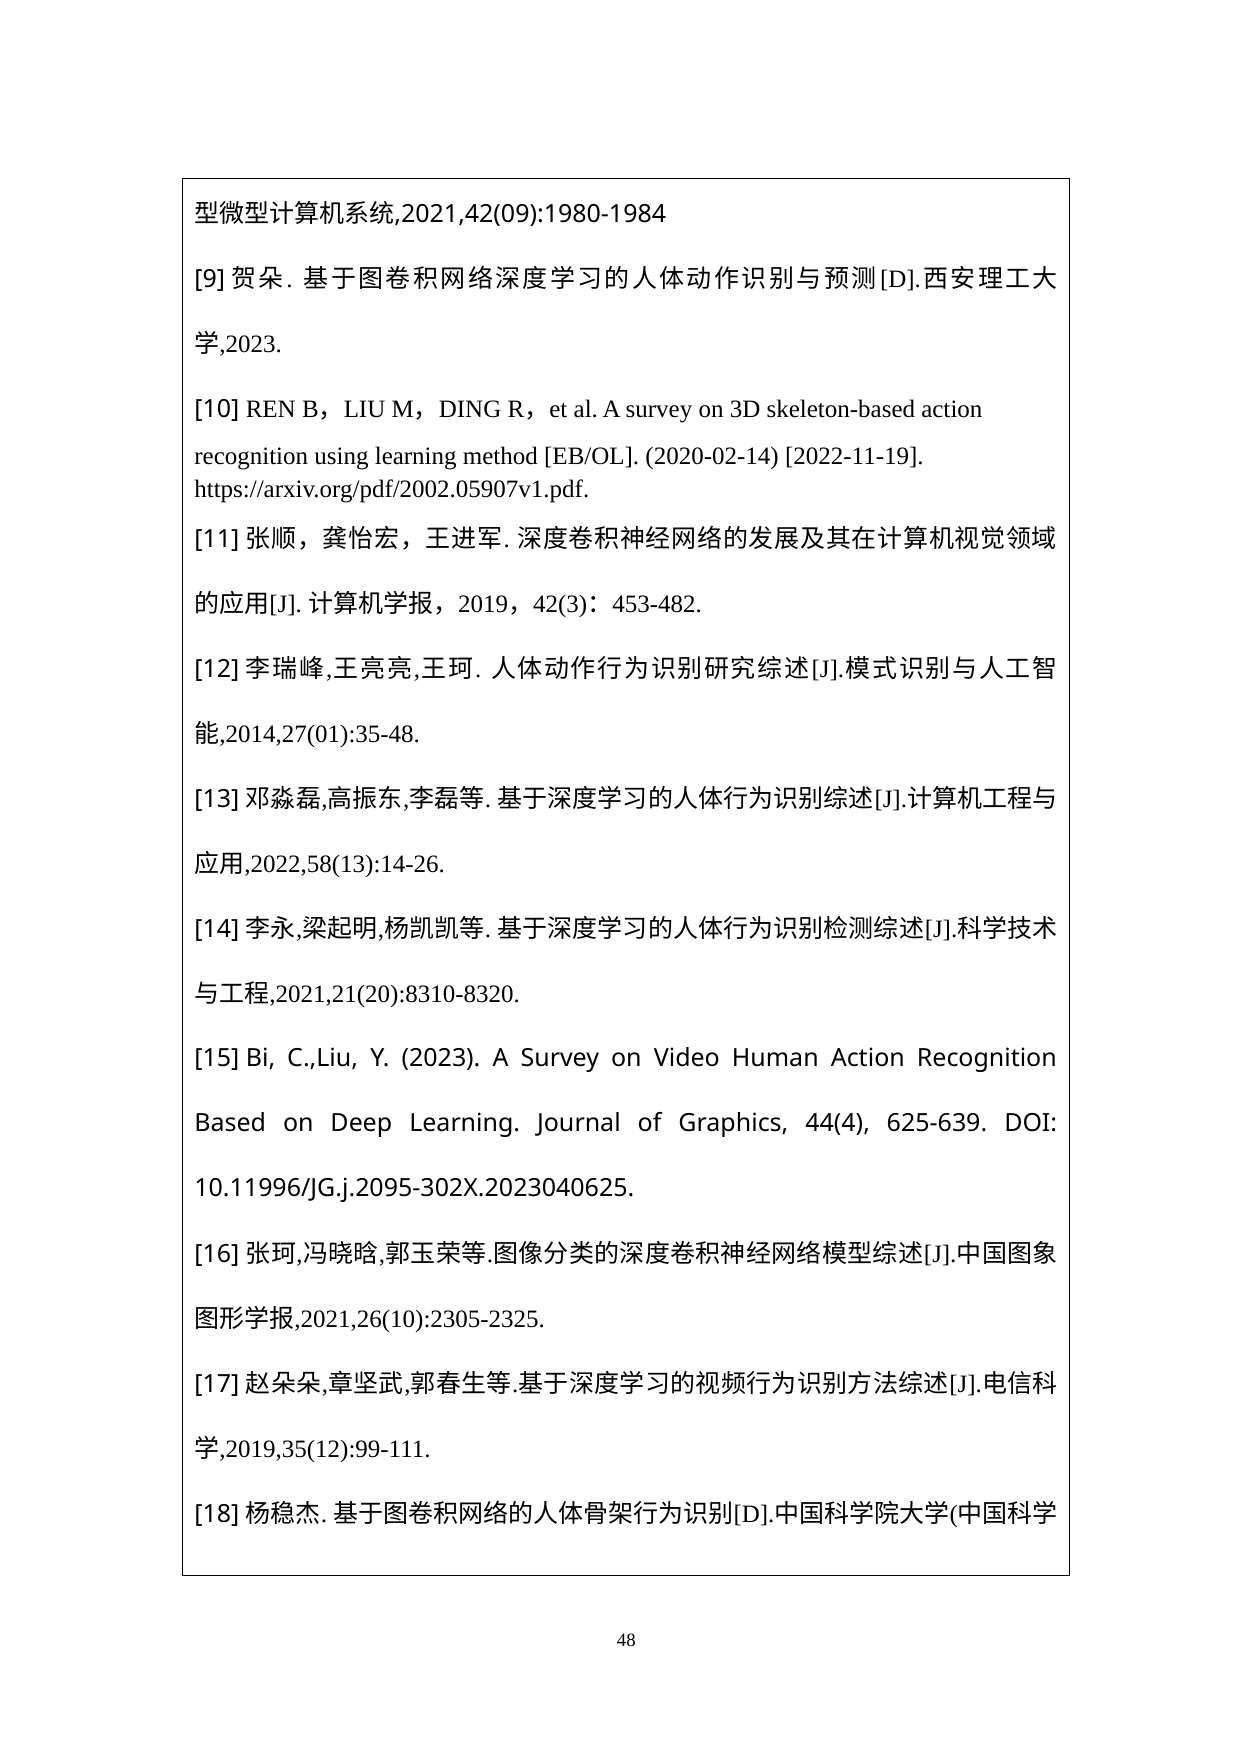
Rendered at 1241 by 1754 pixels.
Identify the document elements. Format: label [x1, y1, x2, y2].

table_cell [183, 179, 1069, 1575]
